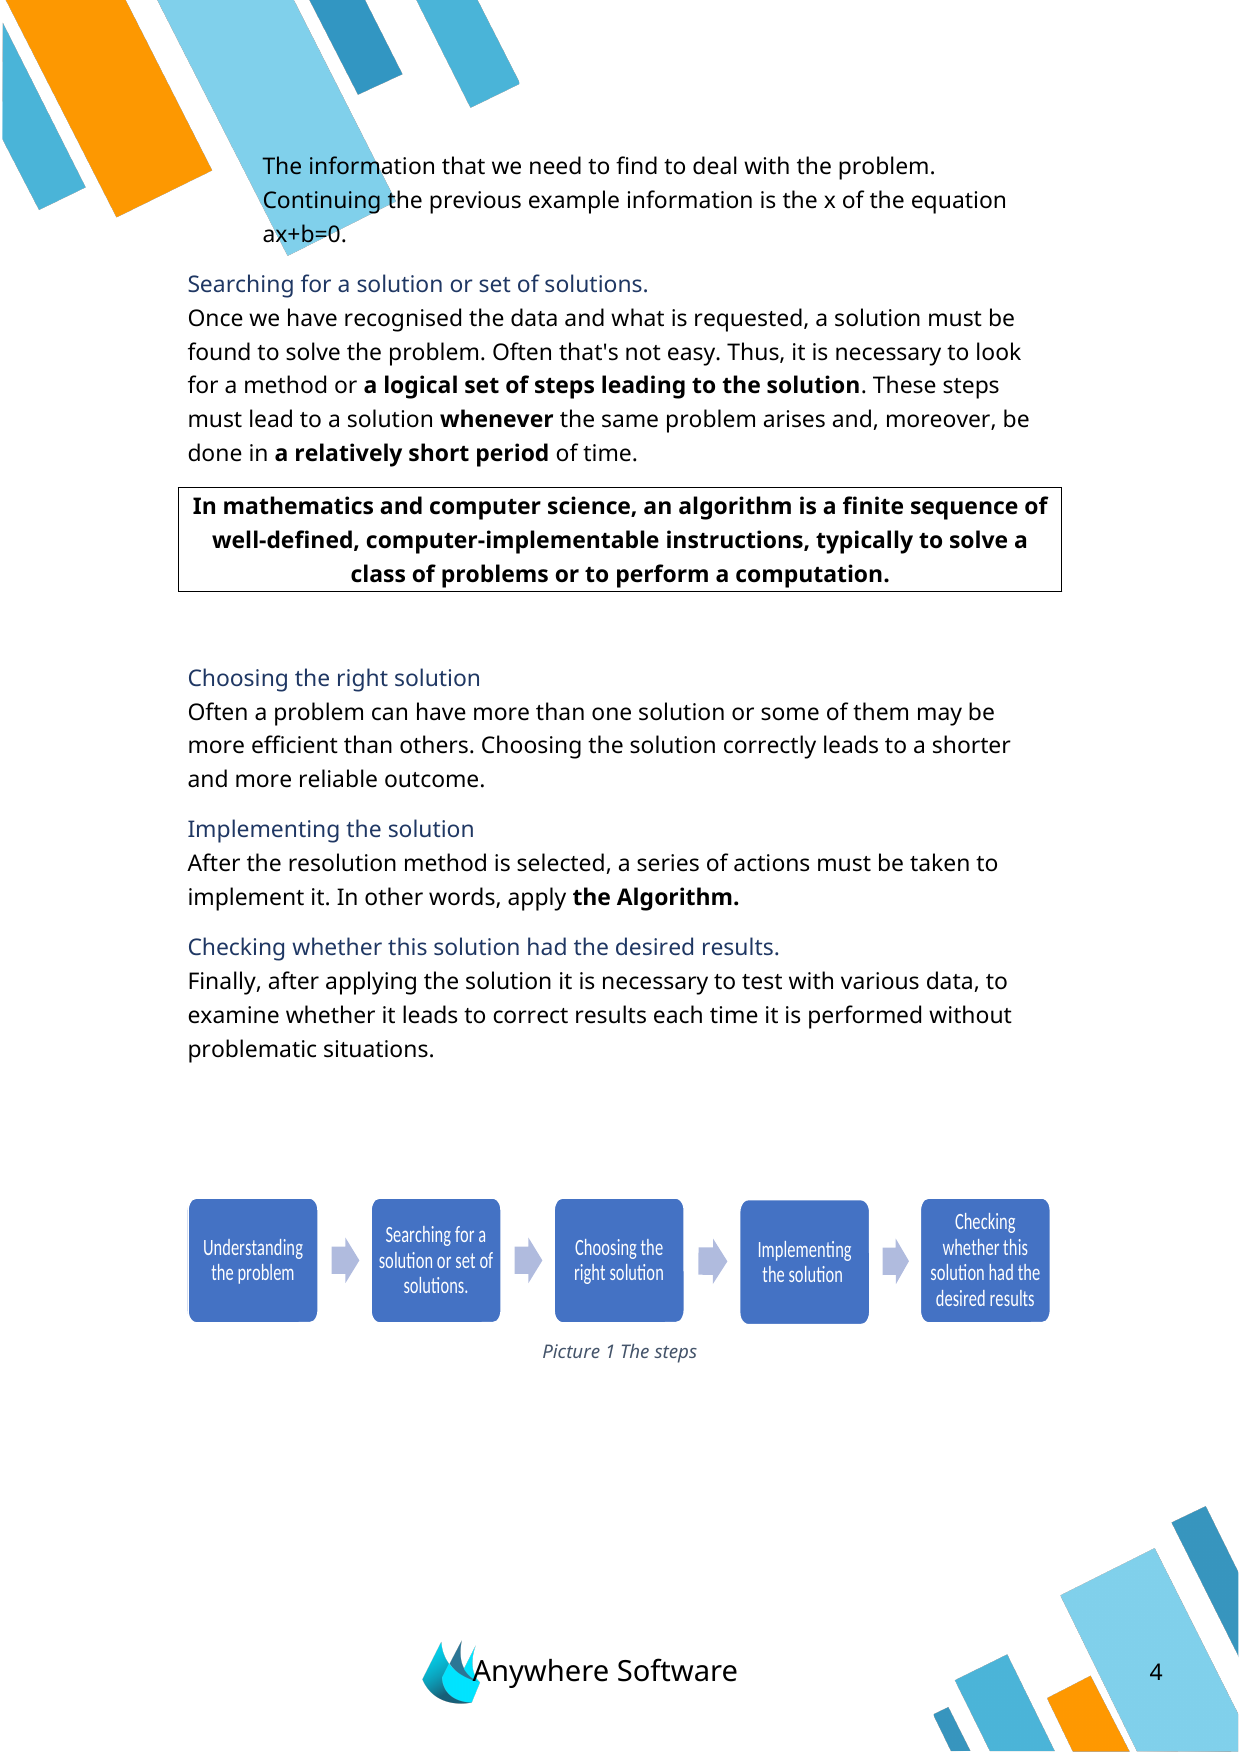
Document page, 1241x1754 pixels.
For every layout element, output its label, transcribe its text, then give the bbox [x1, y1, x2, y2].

subtitle Implementing the solution [187, 813, 1053, 844]
picture [422, 1640, 481, 1704]
text Once we have recognised the data and what is requested, a solution must be found to solve the problem. Often that's not easy. Thus, it is necessary to look for a method or a logical set of steps leading to the solution. These steps must lead to a solution whenever the same problem arises and, moreover, be done in a relatively short period of time. [187, 302, 1053, 468]
picture [933, 1506, 1239, 1752]
list The information that we need to find to deal with the problem. Continuing the previous example information is the x of the equation ax+b=0. [262, 150, 1053, 249]
text Often a problem can have more than one solution or some of them may be more efficient than others. Choosing the solution correctly leads to a shorter and more reliable outcome. [187, 695, 1053, 794]
text Finally, after applying the solution it is necessary to test with various data, to examine whether it leads to correct results each time it is performed without problematic situations. [187, 965, 1053, 1064]
text In mathematics and computer science, an algorithm is a finite sequence of well-defined, computer-implementable instructions, typically to solve a class of problems or to perform a computation. [179, 488, 1061, 591]
picture [2, 0, 520, 256]
subtitle Choosing the right solution [187, 662, 1053, 693]
subtitle Searching for a solution or set of solutions. [187, 268, 1053, 299]
subtitle Checking whether this solution had the desired results. [187, 931, 1053, 962]
text After the resolution method is selected, a series of actions must be taken to implement it. In other words, apply the Algorithm. [187, 847, 1053, 912]
